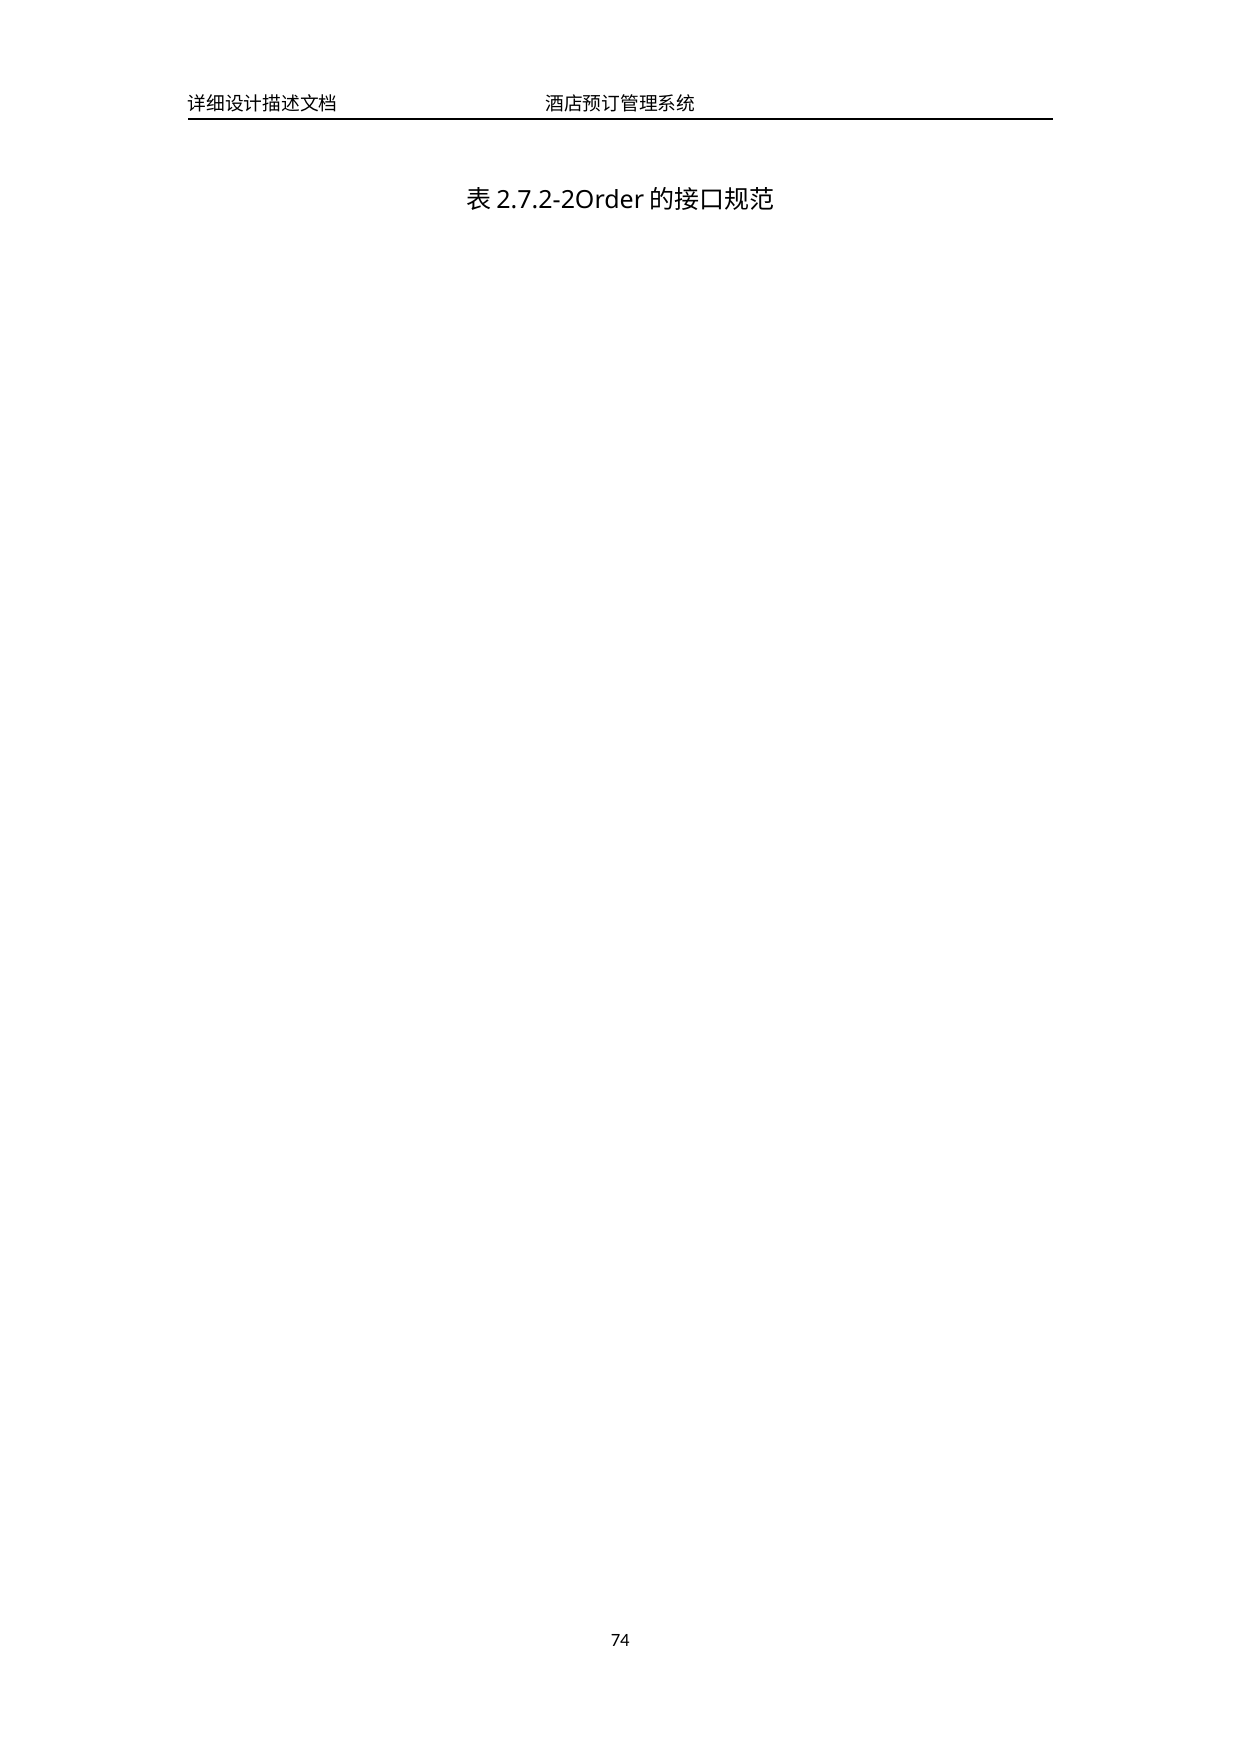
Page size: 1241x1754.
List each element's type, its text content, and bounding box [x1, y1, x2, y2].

subtitle 表2.7.2-2Order的接口规范 [187, 164, 1053, 232]
